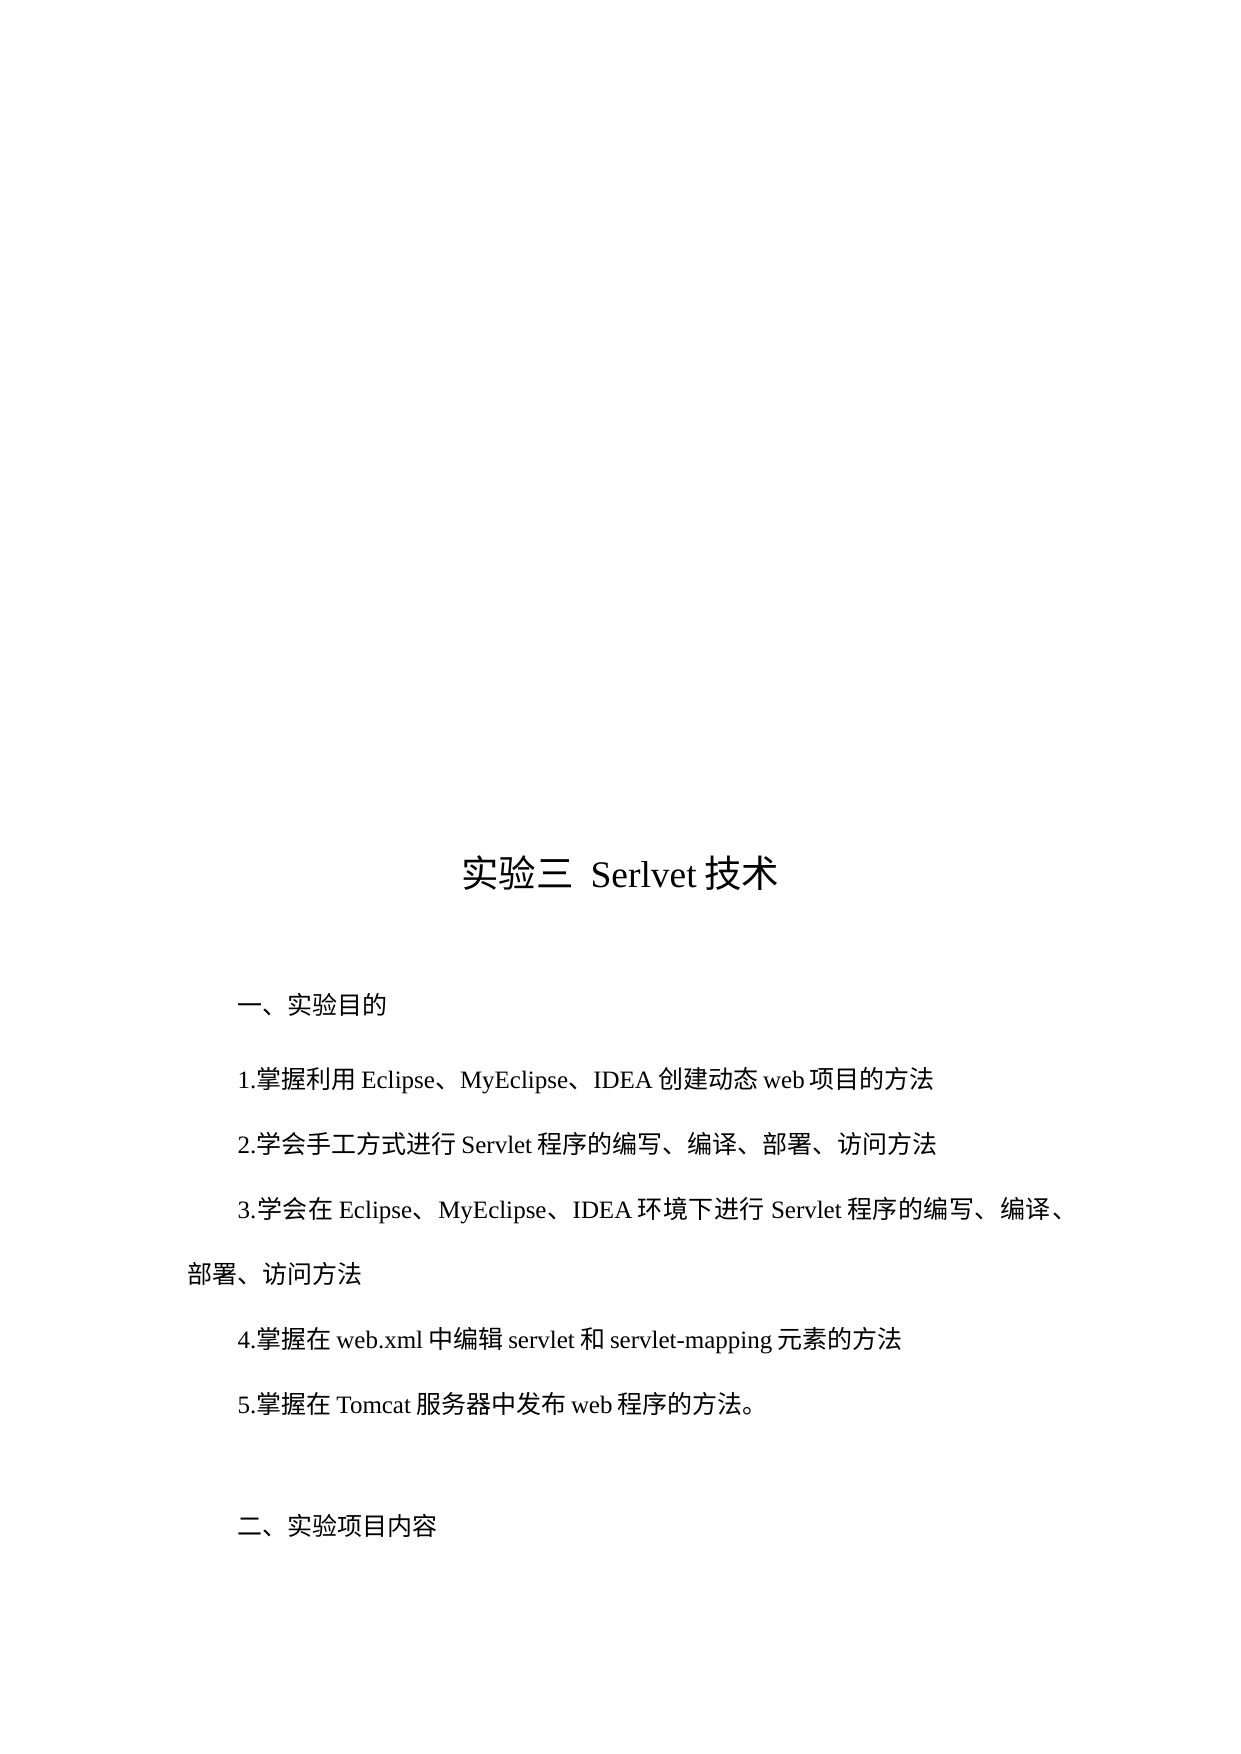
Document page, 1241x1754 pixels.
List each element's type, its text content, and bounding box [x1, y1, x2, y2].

text 1.掌握利用Eclipse、MyEclipse、IDEA创建动态web项目的方法 [187, 1045, 1053, 1110]
text 5.掌握在Tomcat服务器中发布web程序的方法。 [187, 1370, 1053, 1435]
text 2.学会手工方式进行Servlet程序的编写、编译、部署、访问方法 [187, 1110, 1053, 1175]
text 4.掌握在web.xml中编辑servlet和servlet-mapping元素的方法 [187, 1305, 1053, 1370]
text 实验三 Serlvet技术 [187, 839, 1053, 904]
text 二、实验项目内容 [187, 1492, 1053, 1557]
text 3.学会在Eclipse、MyEclipse、IDEA环境下进行Servlet程序的编写、编译、部署、访问方法 [187, 1175, 1053, 1305]
text 一、实验目的 [187, 971, 1053, 1036]
